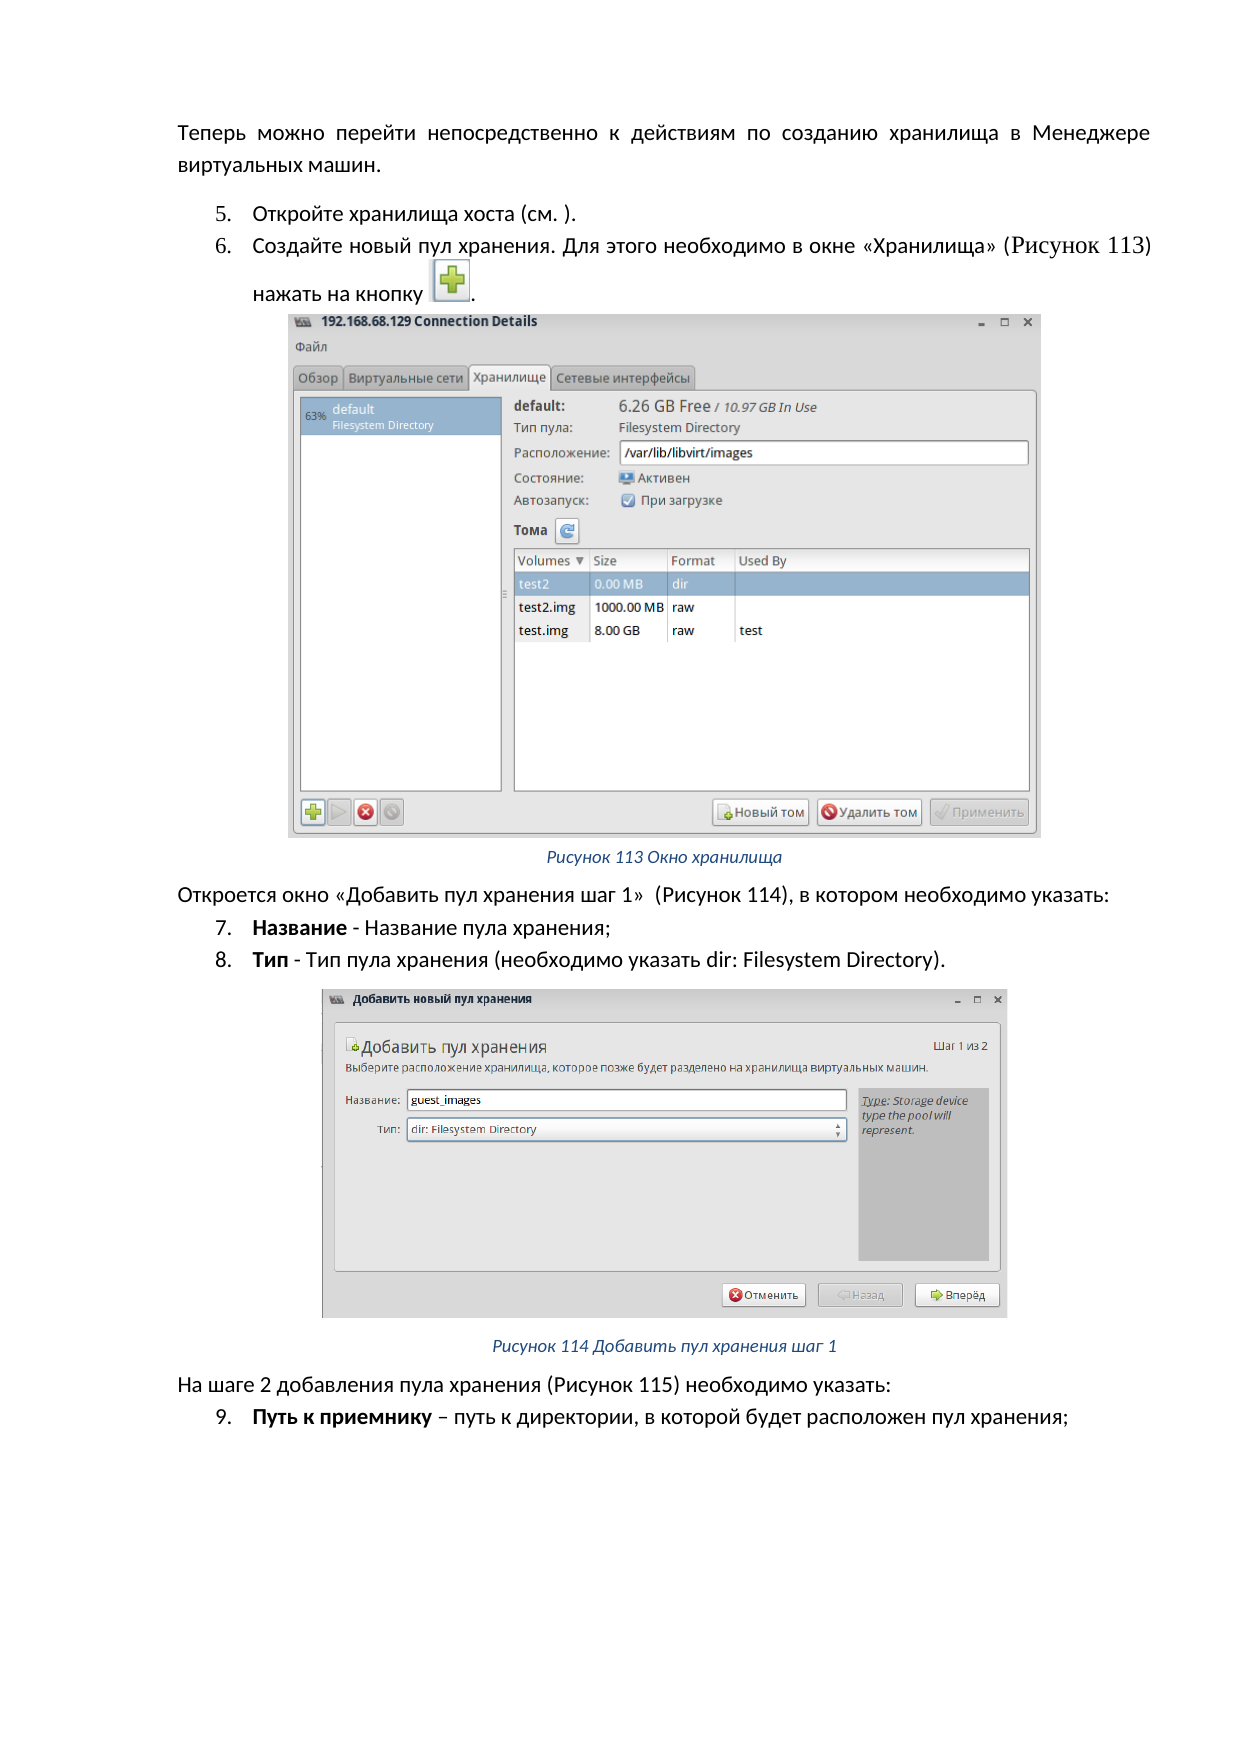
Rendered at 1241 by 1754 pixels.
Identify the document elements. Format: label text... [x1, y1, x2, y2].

text Рисунок 113 Окно хранилища [177, 845, 1152, 868]
list Откройте хранилища хоста (см. Просмотр хранилищ хоста). [215, 195, 1152, 227]
text Откроется окно «Добавить пул хранения шаг 1» (Рисунок 114 Добавить пул хранения шаг 1), в котором необходимо указать: [177, 881, 1152, 909]
text На шаге 2 добавления пула хранения (Рисунок 115 Добавить пул хранения шаг 2) необходимо указать: [177, 1370, 1152, 1398]
picture [428, 259, 470, 302]
text Рисунок 114 Добавить пул хранения шаг 1 [177, 1334, 1152, 1357]
picture [288, 314, 1041, 838]
list Создайте новый пул хранения. Для этого необходимо в окне «Хранилища» (Рисунок 113 Окно хранилища) нажать на кнопку . [215, 227, 1152, 307]
list Путь к приемнику – путь к директории, в которой будет расположен пул хранения; [215, 1402, 1152, 1430]
picture [321, 989, 1008, 1318]
list Название - Название пула хранения; [215, 913, 1152, 941]
list Теперь можно перейти непосредственно к действиям по созданию хранилища в Менеджере виртуальных машин. [177, 118, 1152, 178]
list Тип - Тип пула хранения (необходимо указать dir: Filesystem Directory). [215, 945, 1152, 973]
